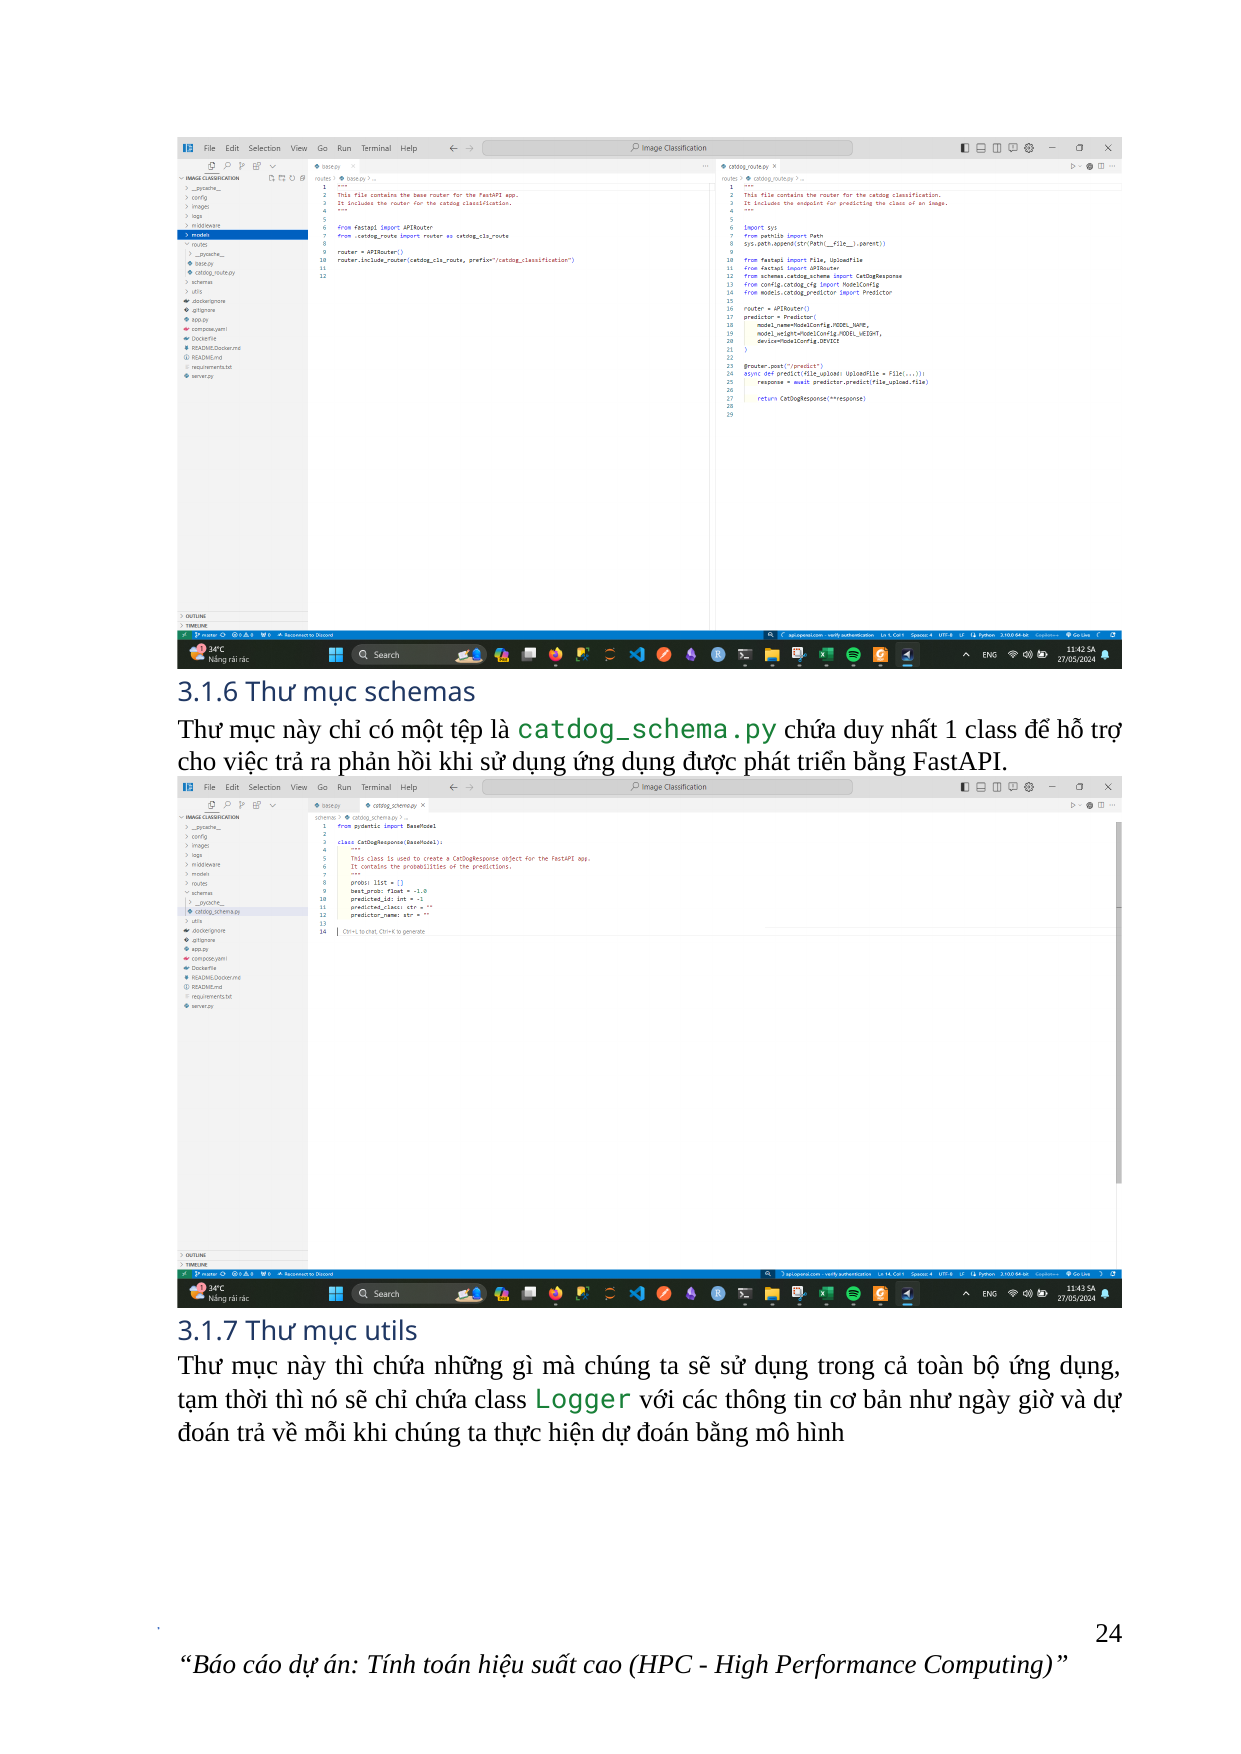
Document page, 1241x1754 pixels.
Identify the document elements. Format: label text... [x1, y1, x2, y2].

subtitle 3.1.6 Thư mục schemas [177, 673, 1122, 709]
text Thư mục này chỉ có một tệp là catdog_schema.py chứa duy nhất 1 class để hỗ trợ cho việc trả ra phản hồi khi sử dụng ứng dụng được phát triển bằng FastAPI. [177, 709, 1122, 776]
picture [177, 137, 1122, 669]
subtitle 3.1.7 Thư mục utils [177, 1312, 1122, 1349]
picture [177, 776, 1122, 1308]
text Thư mục này thì chứa những gì mà chúng ta sẽ sử dụng trong cả toàn bộ ứng dụng, tạm thời thì nó sẽ chỉ chứa class Logger với các thông tin cơ bản như ngày giờ và dự đoán trả về mỗi khi chúng ta thực hiện dự đoán bằng mô hình [177, 1349, 1122, 1447]
